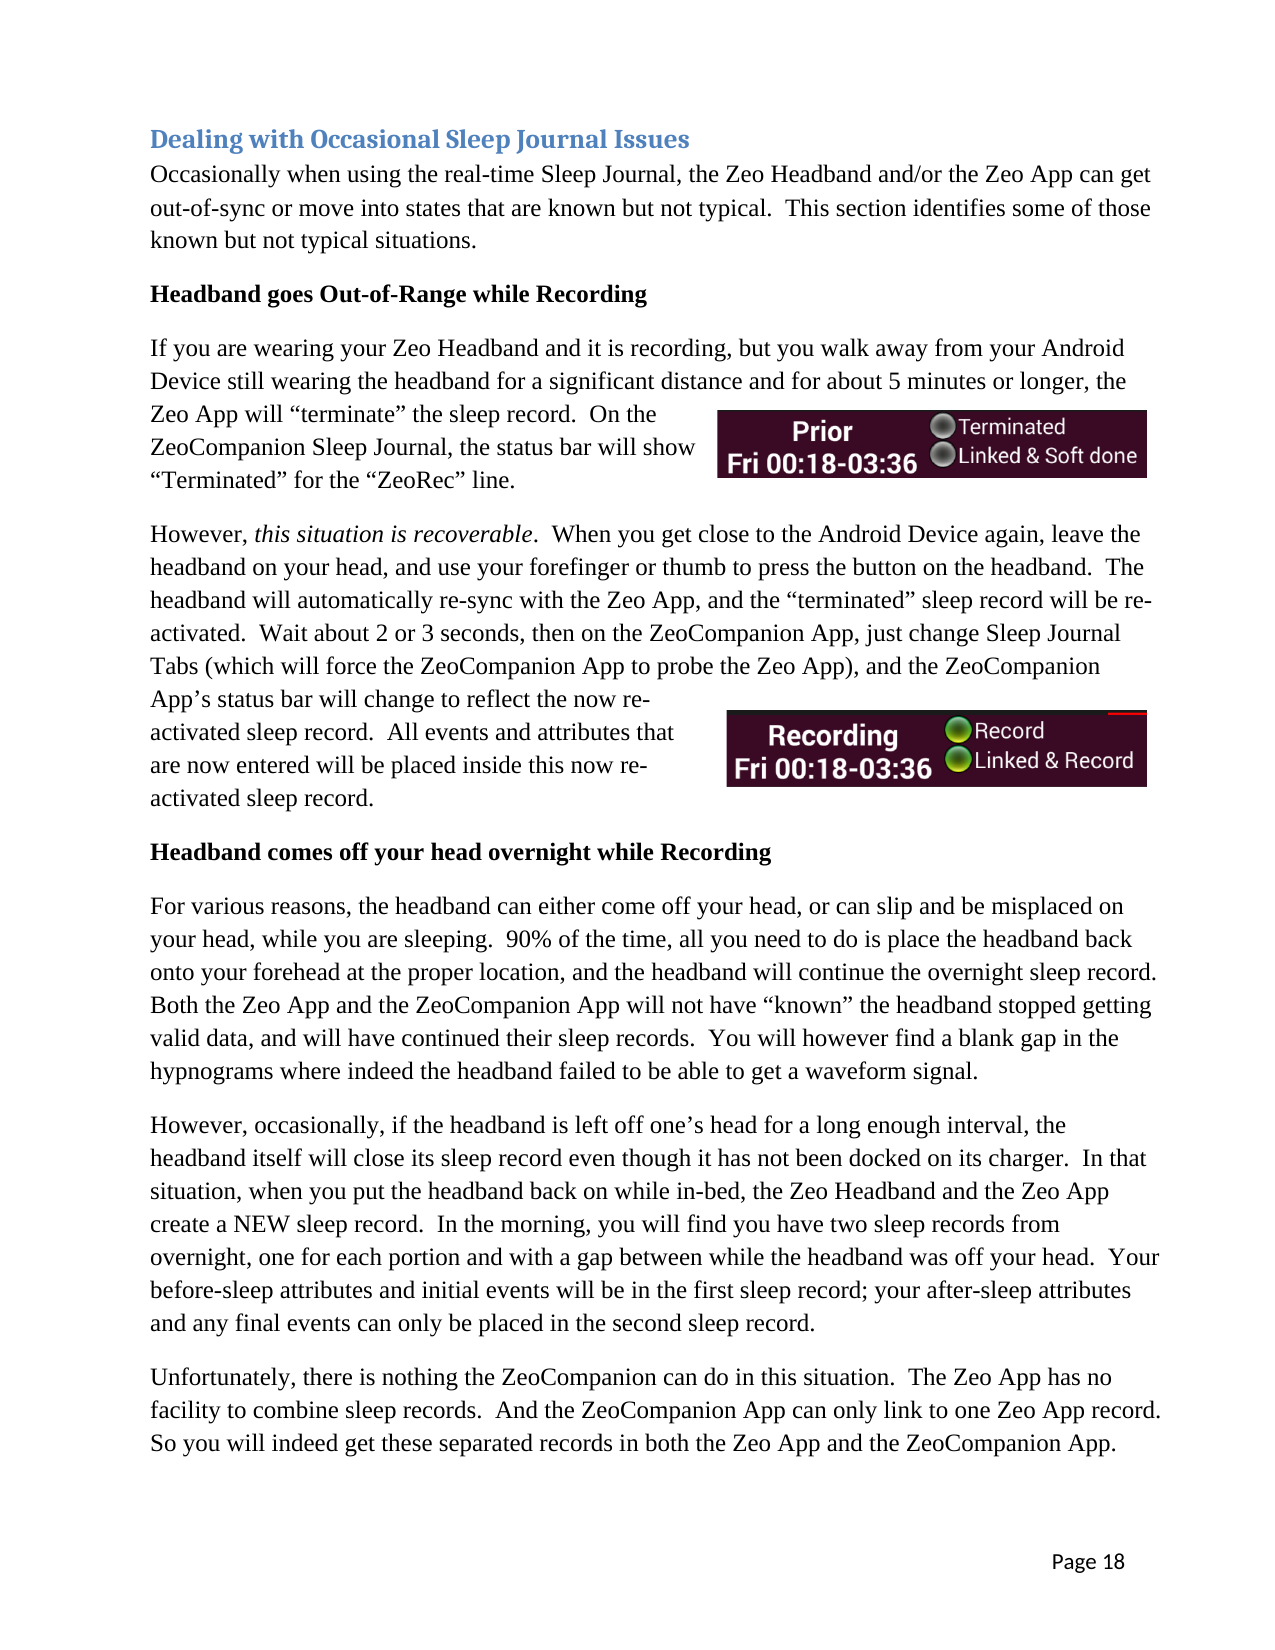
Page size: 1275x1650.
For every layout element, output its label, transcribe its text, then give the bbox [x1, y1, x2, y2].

text Headband comes off your head overnight while Recording [150, 837, 1162, 866]
text However, this situation is recoverable. When you get close to the Android Device again, leave the headband on your head, and use your forefinger or thumb to press the button on the headband. The headband will automatically re-sync with the Zeo App, and the “terminated” sleep record will be re-activated. Wait about 2 or 3 seconds, then on the ZeoCompanion App, just change Sleep Journal Tabs (which will force the ZeoCompanion App to probe the Zeo App), and the ZeoCompanion App’s status bar will change to reflect the now re-activated sleep record. All events and attributes that are now entered will be placed inside this now re-activated sleep record. [150, 519, 1162, 812]
subtitle Dealing with Occasional Sleep Journal Issues [150, 124, 1162, 155]
picture [717, 410, 1147, 478]
picture [726, 710, 1147, 787]
text If you are wearing your Zeo Headband and it is recording, but you walk away from your Android Device still wearing the headband for a significant distance and for about 5 minutes or longer, the Zeo App will “terminate” the sleep record. On the ZeoCompanion Sleep Journal, the status bar will show “Terminated” for the “ZeoRec” line. [150, 333, 1162, 494]
text For various reasons, the headband can either come off your head, or can slip and be misplaced on your head, while you are sleeping. 90% of the time, all you need to do is place the headband back onto your forehead at the proper location, and the headband will continue the overnight sleep record. Both the Zeo App and the ZeoCompanion App will not have “known” the headband stopped getting valid data, and will have continued their sleep records. You will however find a blank gap in the hypnograms where indeed the headband failed to be able to get a waveform signal. [150, 891, 1162, 1085]
text Headband goes Out-of-Range while Recording [150, 279, 1162, 308]
text Unfortunately, there is nothing the ZeoCompanion can do in this situation. The Zeo App has no facility to combine sleep records. And the ZeoCompanion App can only link to one Zeo App record. So you will indeed get these separated records in both the Zeo App and the ZeoCompanion App. [150, 1362, 1162, 1457]
text Occasionally when using the real-time Sleep Journal, the Zeo Headband and/or the Zeo App can get out-of-sync or move into states that are known but not typical. This section identifies some of those known but not typical situations. [150, 159, 1162, 254]
text However, occasionally, if the headband is left off one’s head for a long enough interval, the headband itself will close its sleep record even though it has not been docked on its charger. In that situation, when you put the headband back on while in-bed, the Zeo Headband and the Zeo App create a NEW sleep record. In the morning, you will find you have two sleep records from overnight, one for each portion and with a gap between while the headband was off your head. Your before-sleep attributes and initial events will be in the first sleep record; your after-sleep attributes and any final events can only be placed in the second sleep record. [150, 1110, 1162, 1337]
